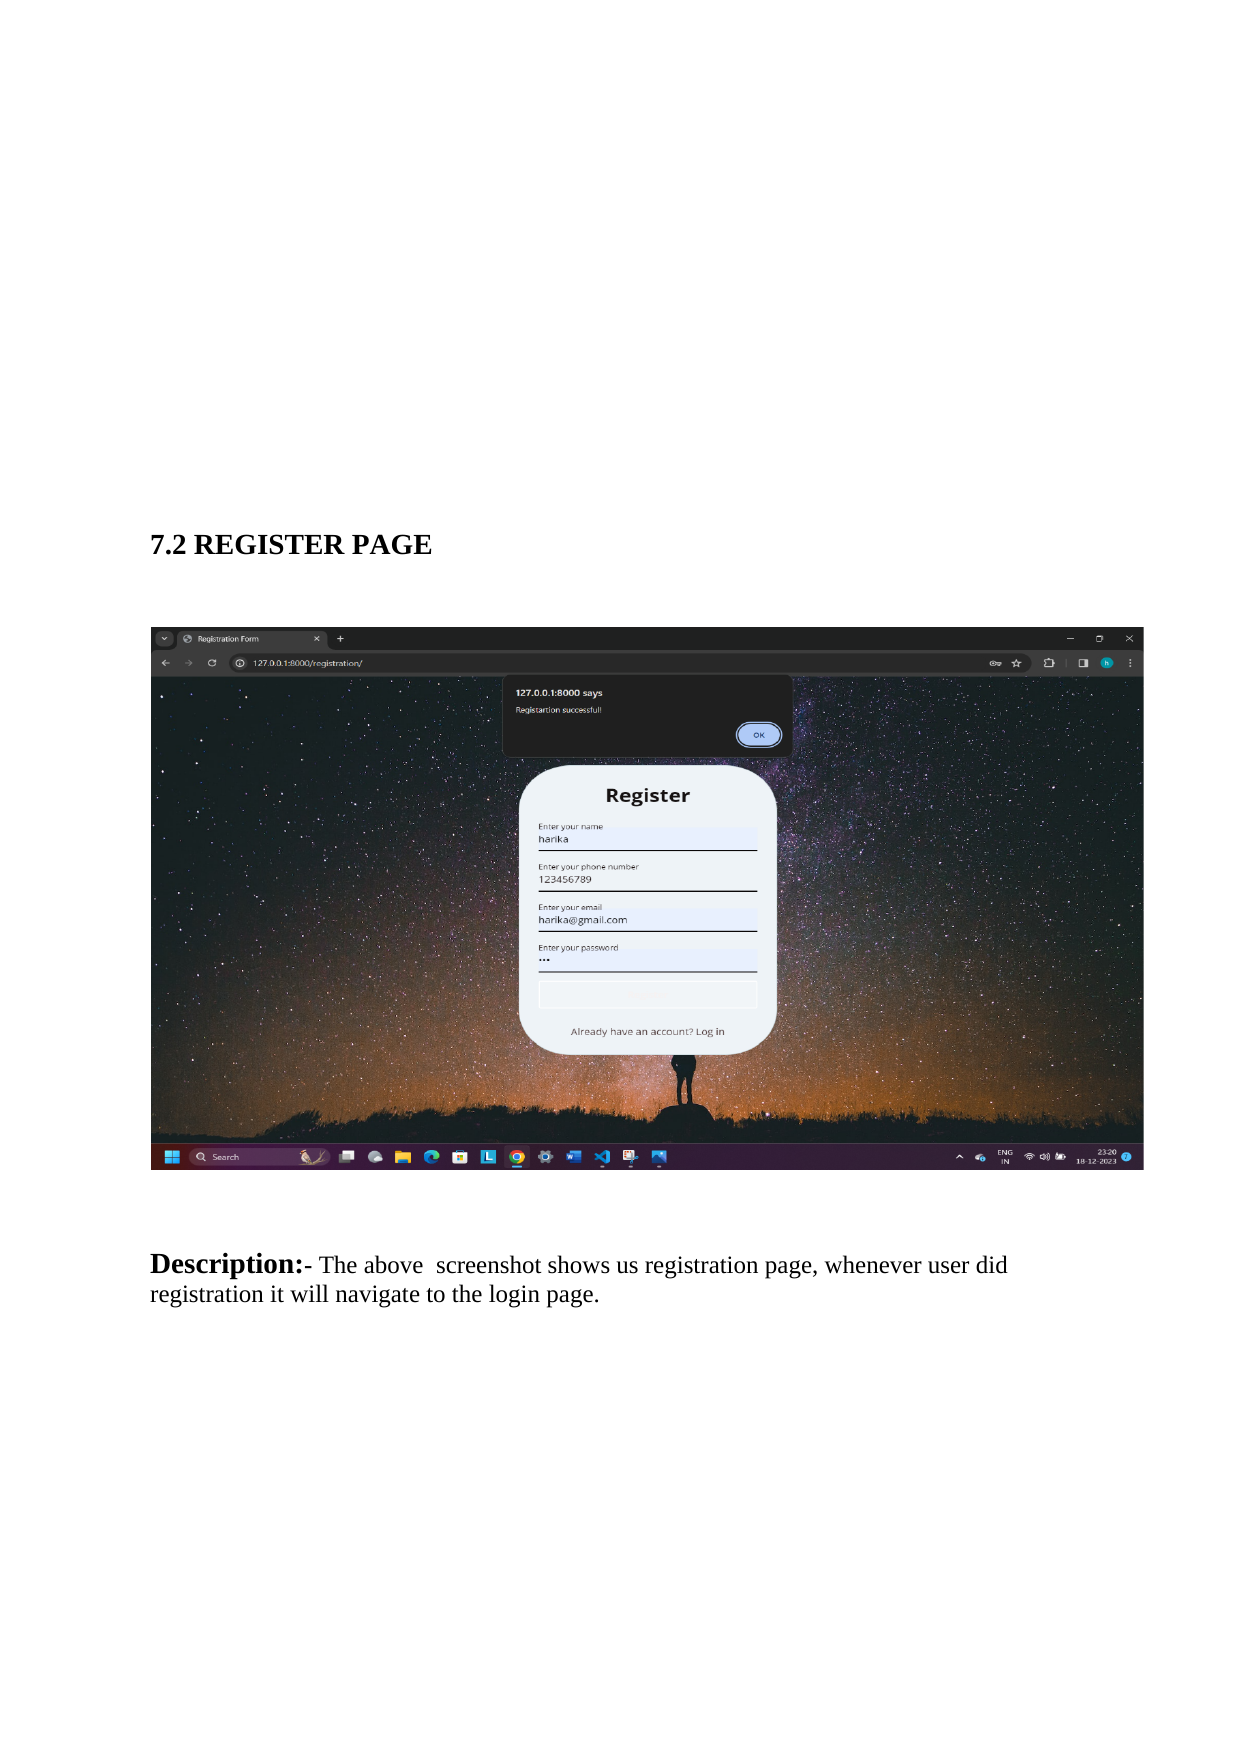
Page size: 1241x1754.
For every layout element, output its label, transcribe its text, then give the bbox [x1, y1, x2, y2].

text Description:- The above screenshot shows us registration page, whenever user did registration it will navigate to the login page. [150, 1246, 1090, 1308]
text 7.2 REGISTER PAGE [150, 527, 1090, 560]
picture [151, 627, 1144, 1170]
